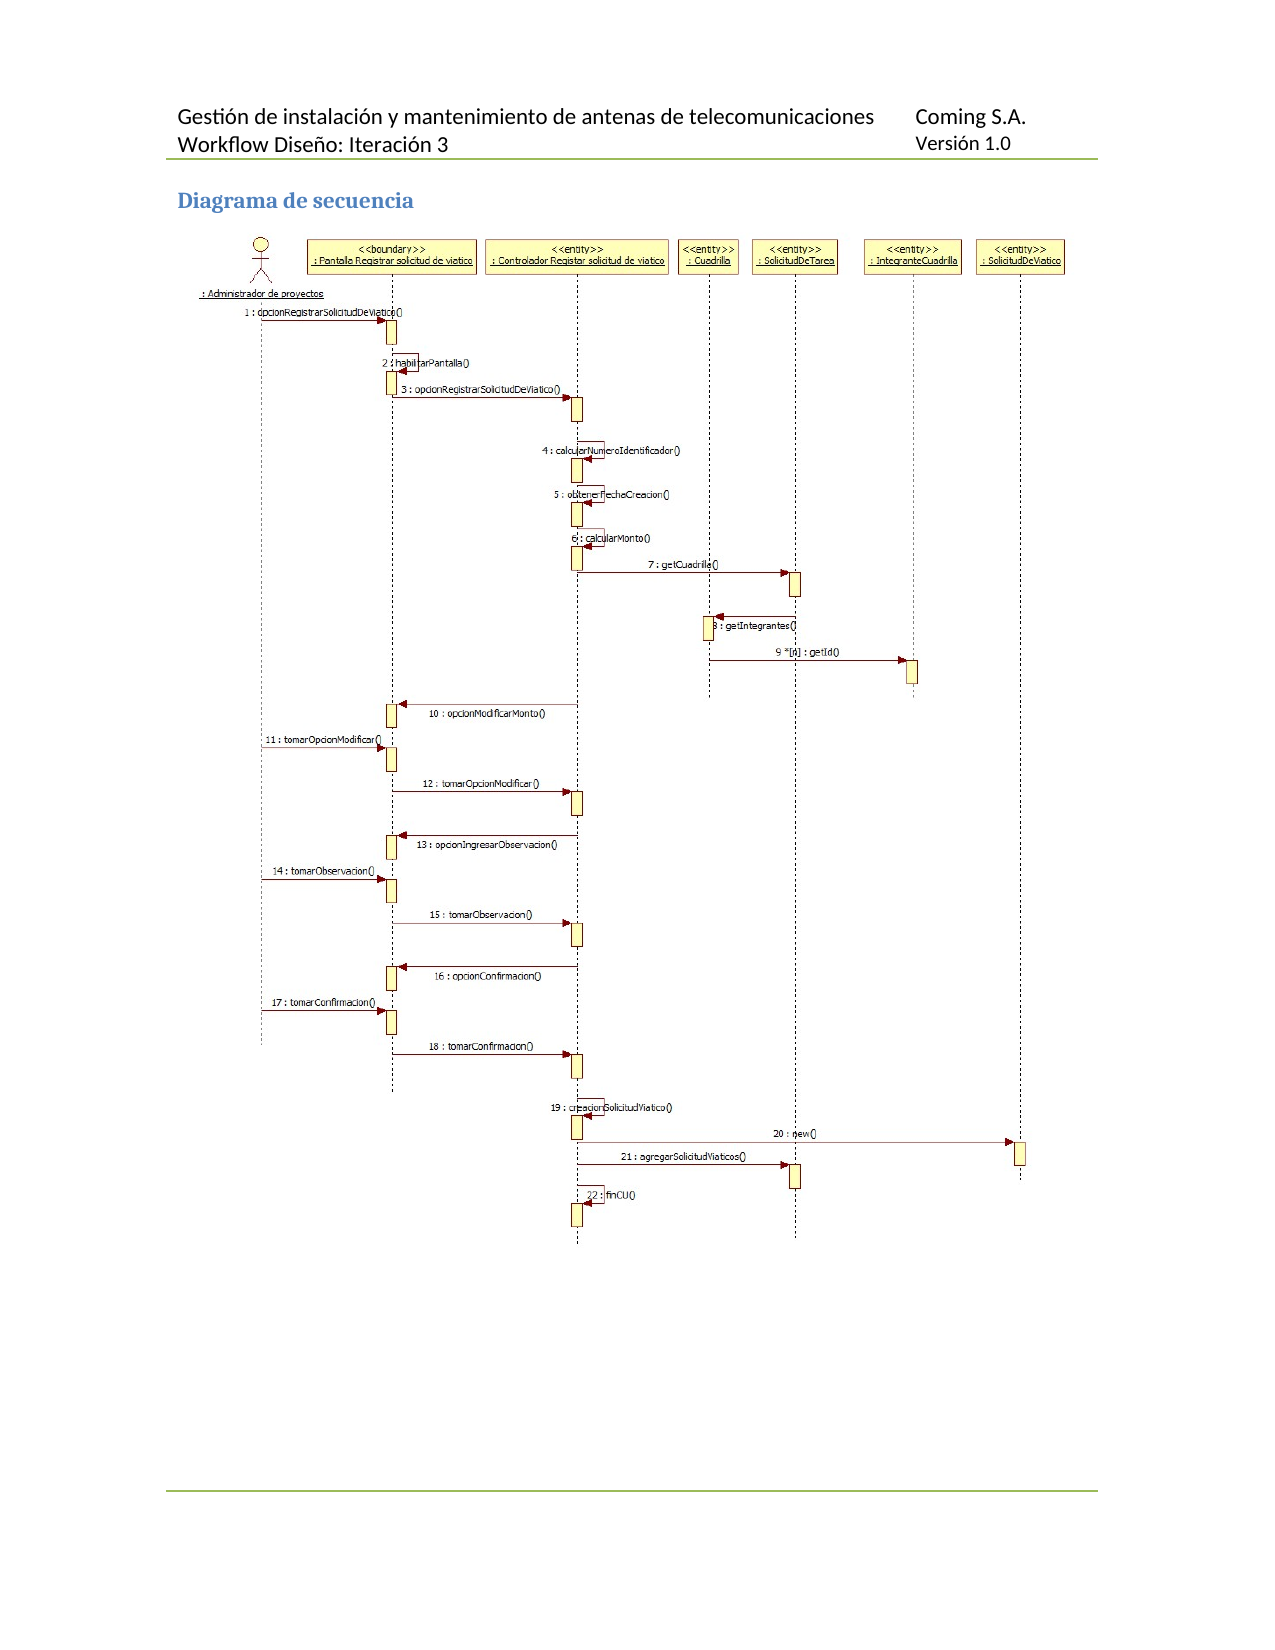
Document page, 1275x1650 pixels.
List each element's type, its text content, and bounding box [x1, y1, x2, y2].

picture [177, 218, 1082, 1262]
subtitle Diagrama de secuencia [177, 188, 1098, 214]
